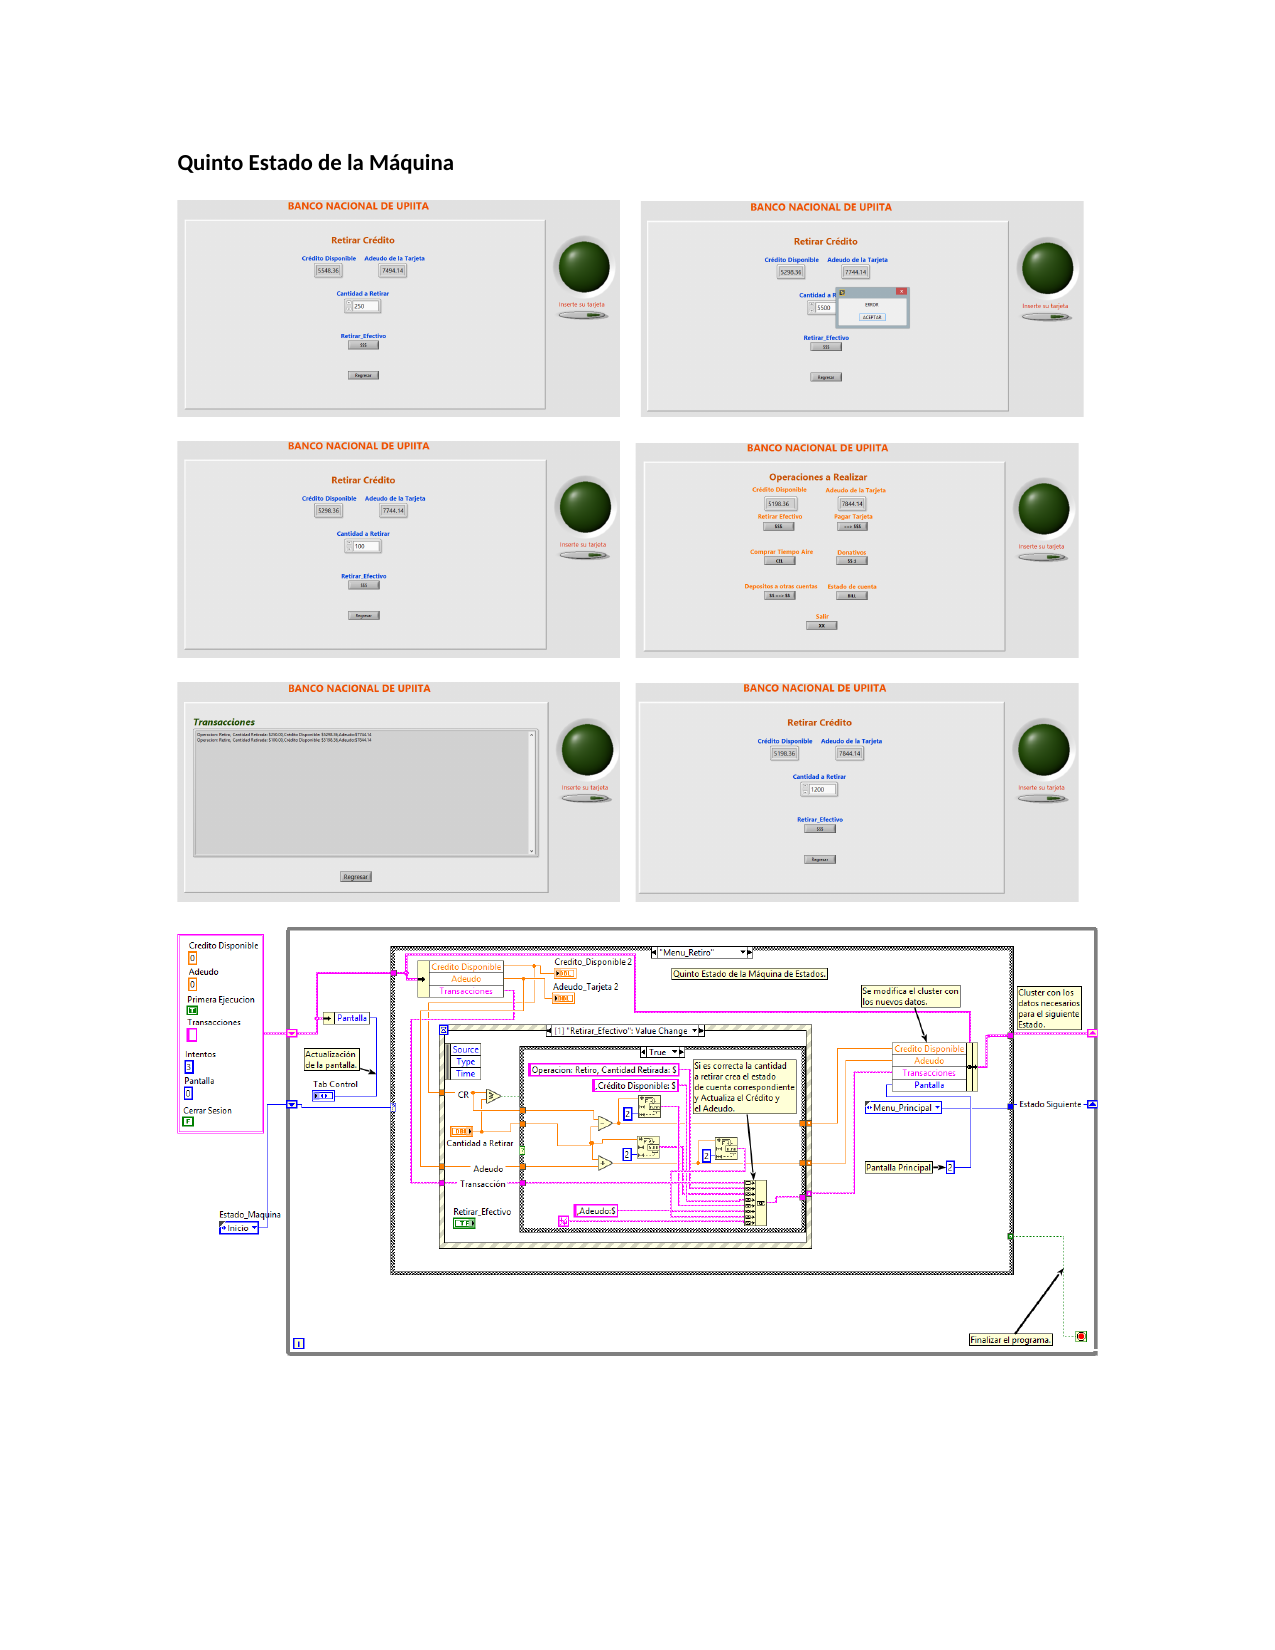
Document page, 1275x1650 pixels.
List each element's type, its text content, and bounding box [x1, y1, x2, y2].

picture [177, 682, 620, 902]
picture [177, 200, 620, 417]
picture [177, 441, 620, 658]
picture [177, 927, 1098, 1356]
picture [640, 201, 1084, 417]
picture [635, 683, 1079, 902]
picture [635, 443, 1079, 658]
text Quinto Estado de la Máquina [177, 148, 1098, 176]
